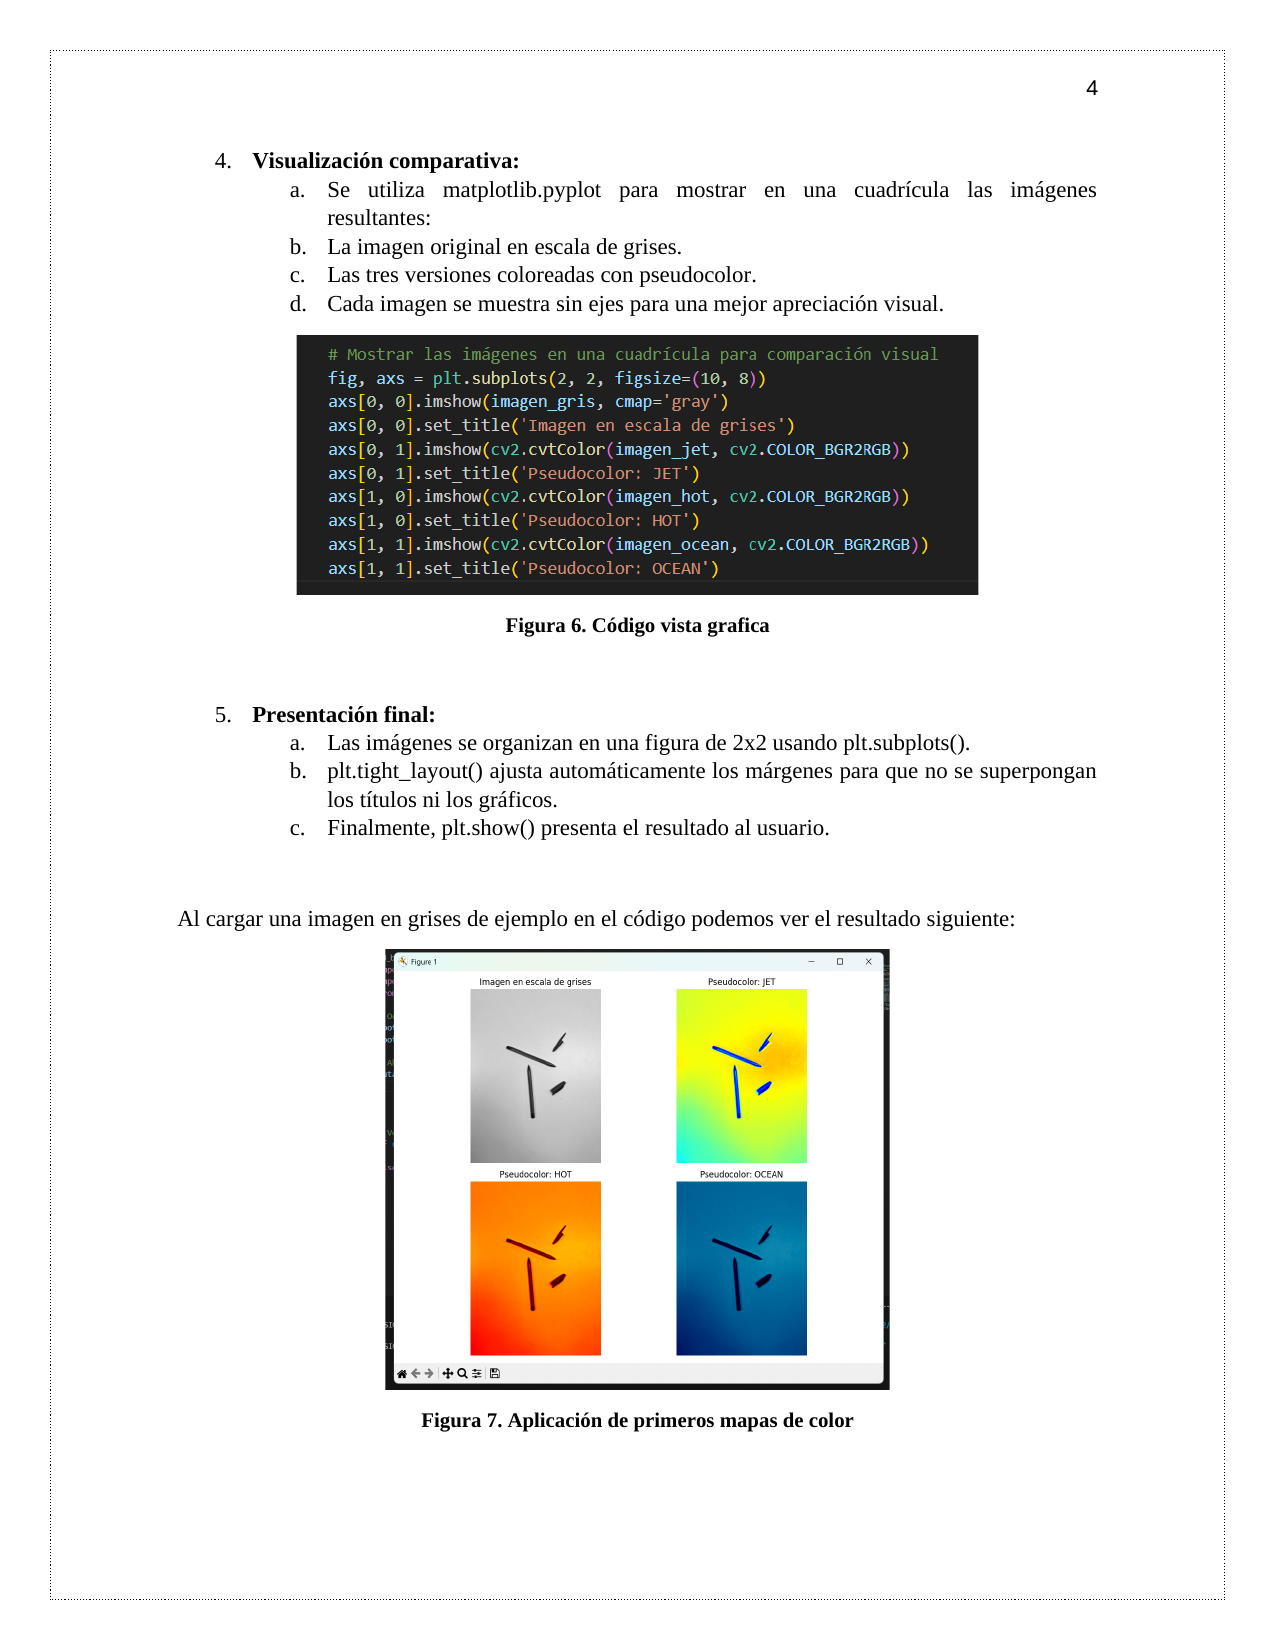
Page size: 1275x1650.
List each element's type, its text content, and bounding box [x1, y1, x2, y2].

list Finalmente, plt.show() presenta el resultado al usuario. [289, 814, 1098, 841]
list Las imágenes se organizan en una figura de 2x2 usando plt.subplots(). [289, 729, 1098, 756]
list Las tres versiones coloreadas con pseudocolor. [289, 261, 1098, 288]
text Figura 6. Código vista grafica [177, 613, 1098, 637]
text Figura 7. Aplicación de primeros mapas de color [177, 1408, 1098, 1432]
list Visualización comparativa: [214, 148, 1098, 174]
picture [296, 335, 979, 595]
picture [385, 949, 890, 1390]
text Al cargar una imagen en grises de ejemplo en el código podemos ver el resultado siguiente: [177, 905, 1098, 931]
list Se utiliza matplotlib.pyplot para mostrar en una cuadrícula las imágenes resultantes: [289, 176, 1098, 231]
list Cada imagen se muestra sin ejes para una mejor apreciación visual. [289, 290, 1098, 316]
list plt.tight_layout() ajusta automáticamente los márgenes para que no se superpongan los títulos ni los gráficos. [289, 758, 1098, 812]
list Presentación final: [214, 701, 1098, 727]
list La imagen original en escala de grises. [289, 233, 1098, 259]
